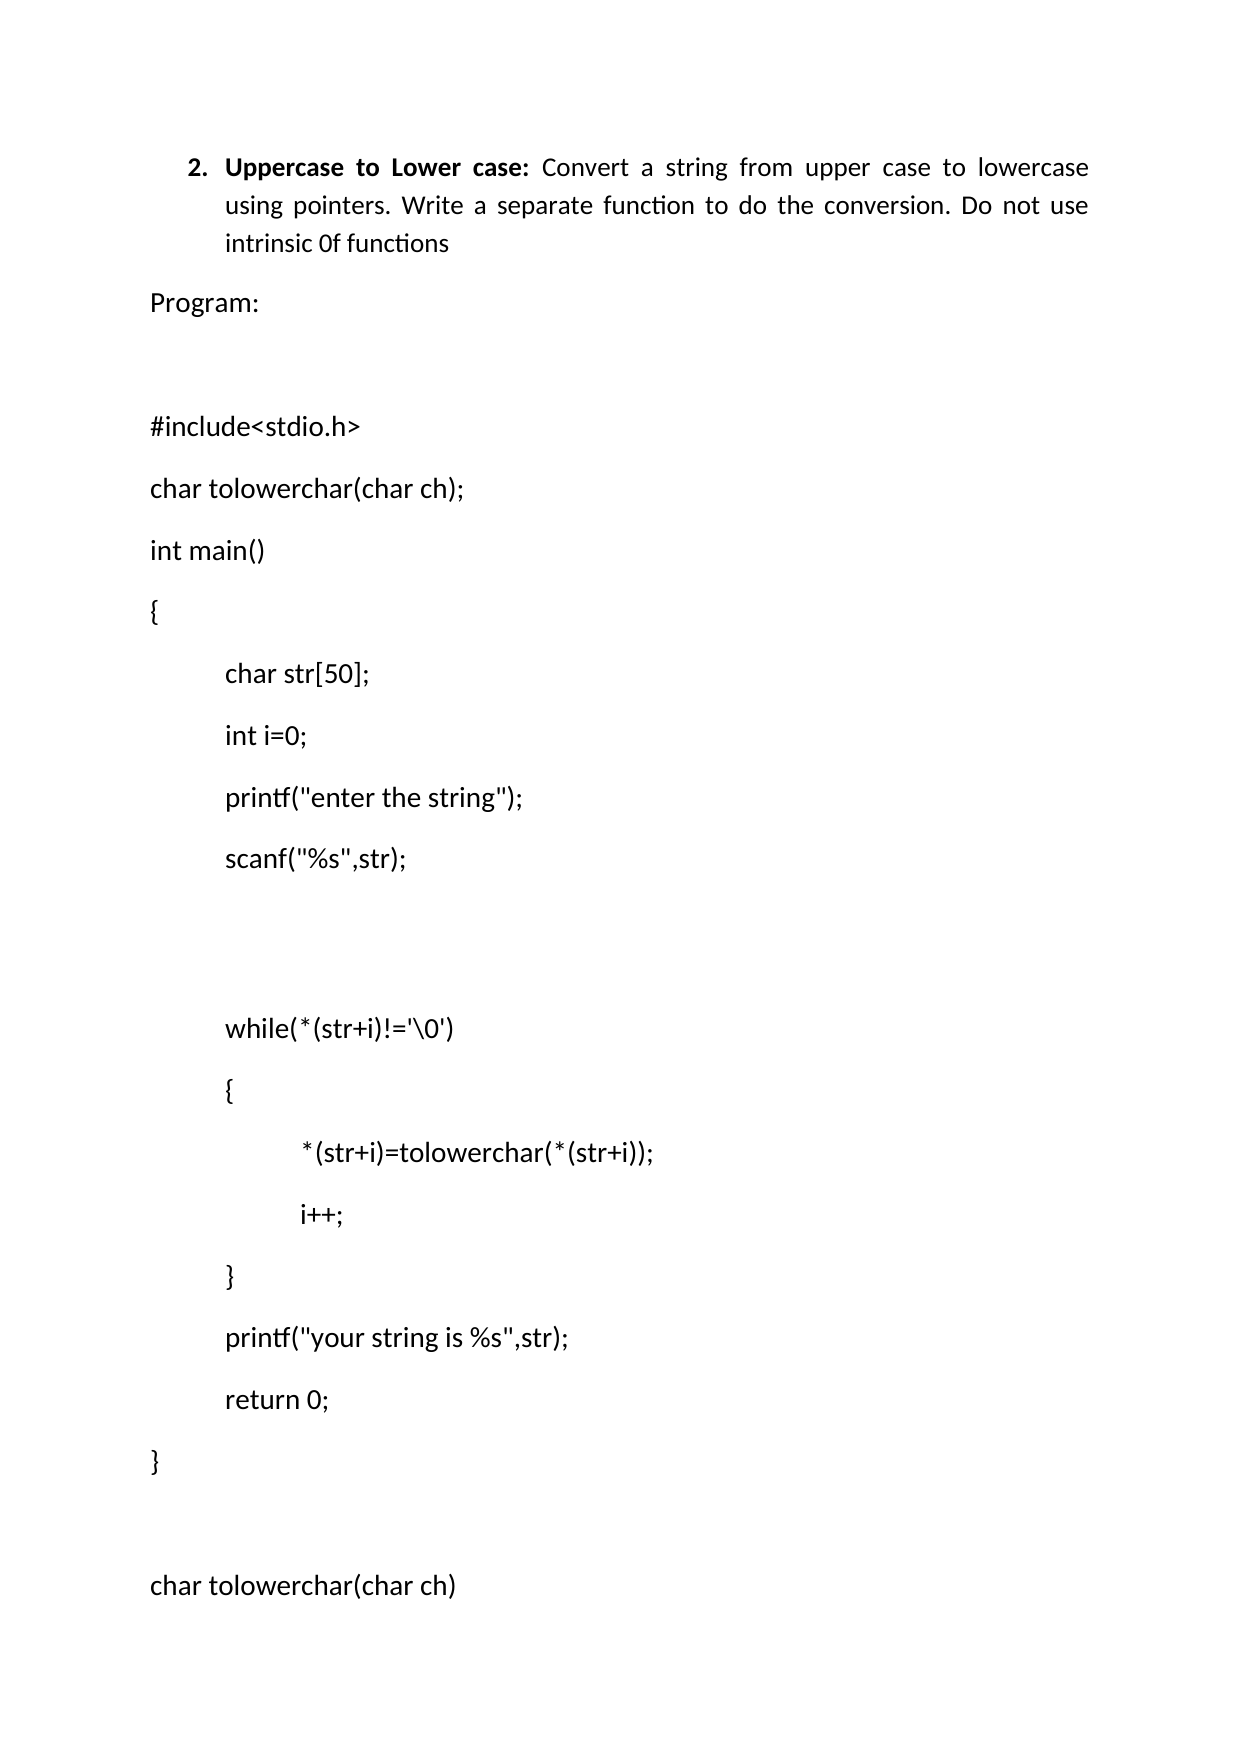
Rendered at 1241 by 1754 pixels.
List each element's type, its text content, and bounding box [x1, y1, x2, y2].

text char tolowerchar(char ch); [150, 470, 1090, 506]
text #include<stdio.h> [150, 408, 1090, 444]
list Uppercase to Lower case: Convert a string from upper case to lowercase using pointers. Write a separate function to do the conversion. Do not use intrinsic 0f functions [187, 150, 1090, 259]
text scanf("%s",str); [150, 841, 1090, 876]
text int main() [150, 532, 1090, 567]
text } [150, 1258, 1090, 1293]
text { [150, 593, 1090, 629]
text return 0; [150, 1381, 1090, 1417]
text i++; [150, 1196, 1090, 1232]
text { [150, 1072, 1090, 1108]
text while(*(str+i)!='\0') [150, 1011, 1090, 1046]
text printf("enter the string"); [150, 779, 1090, 814]
text int i=0; [150, 717, 1090, 753]
text Program: [150, 284, 1090, 320]
text } [150, 1443, 1090, 1479]
text char tolowerchar(char ch) [150, 1567, 1090, 1602]
text *(str+i)=tolowerchar(*(str+i)); [150, 1134, 1090, 1170]
text char str[50]; [150, 655, 1090, 691]
text printf("your string is %s",str); [150, 1319, 1090, 1355]
